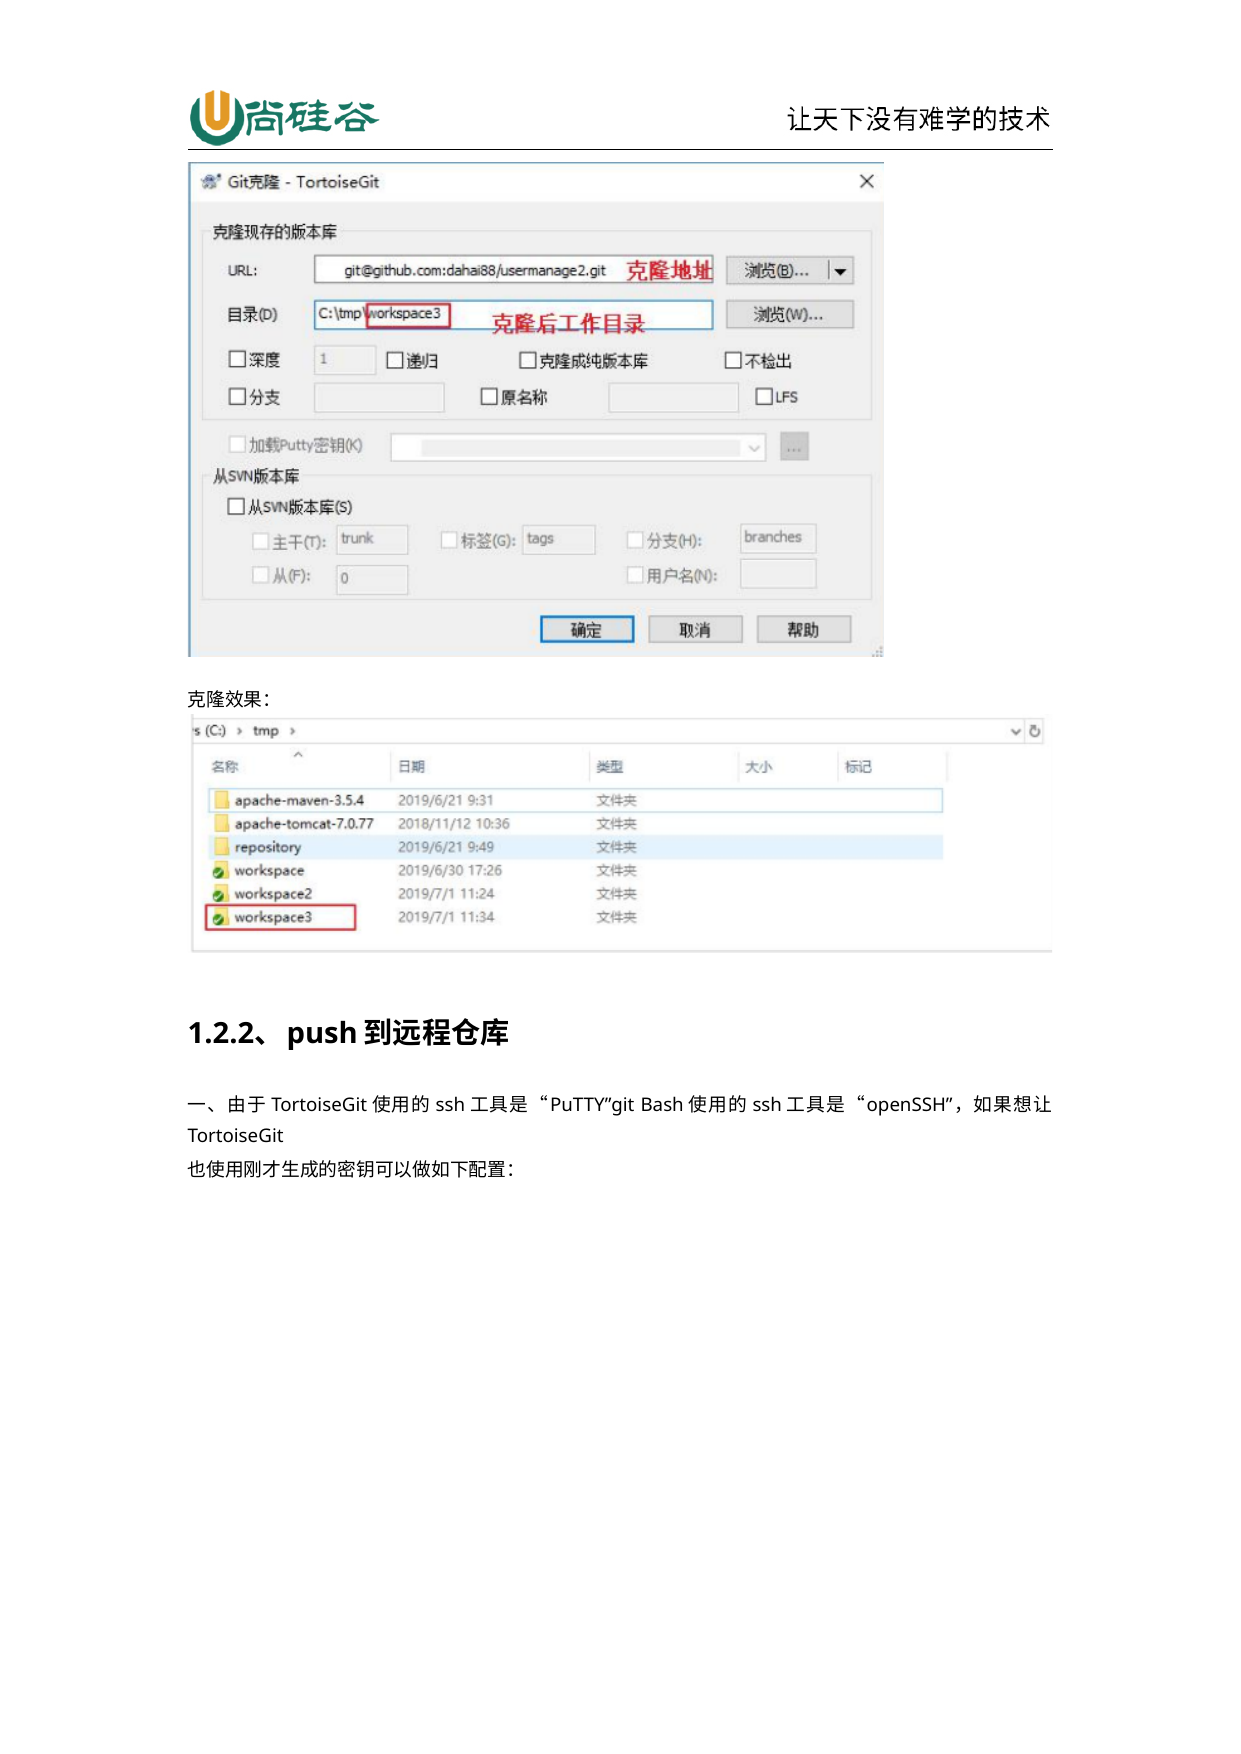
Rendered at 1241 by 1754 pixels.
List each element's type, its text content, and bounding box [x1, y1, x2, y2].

picture [187, 162, 884, 657]
text 也使用刚才生成的密钥可以做如下配置： [187, 1152, 1053, 1184]
text 一、由于TortoiseGit使用的ssh工具是“PuTTY”git Bash使用的ssh工具是“openSSH”，如果想让TortoiseGit [187, 1087, 1053, 1152]
picture [187, 88, 1053, 147]
subtitle push到远程仓库 [187, 1010, 1053, 1052]
picture [187, 714, 1053, 953]
text 克隆效果： [187, 682, 1053, 714]
